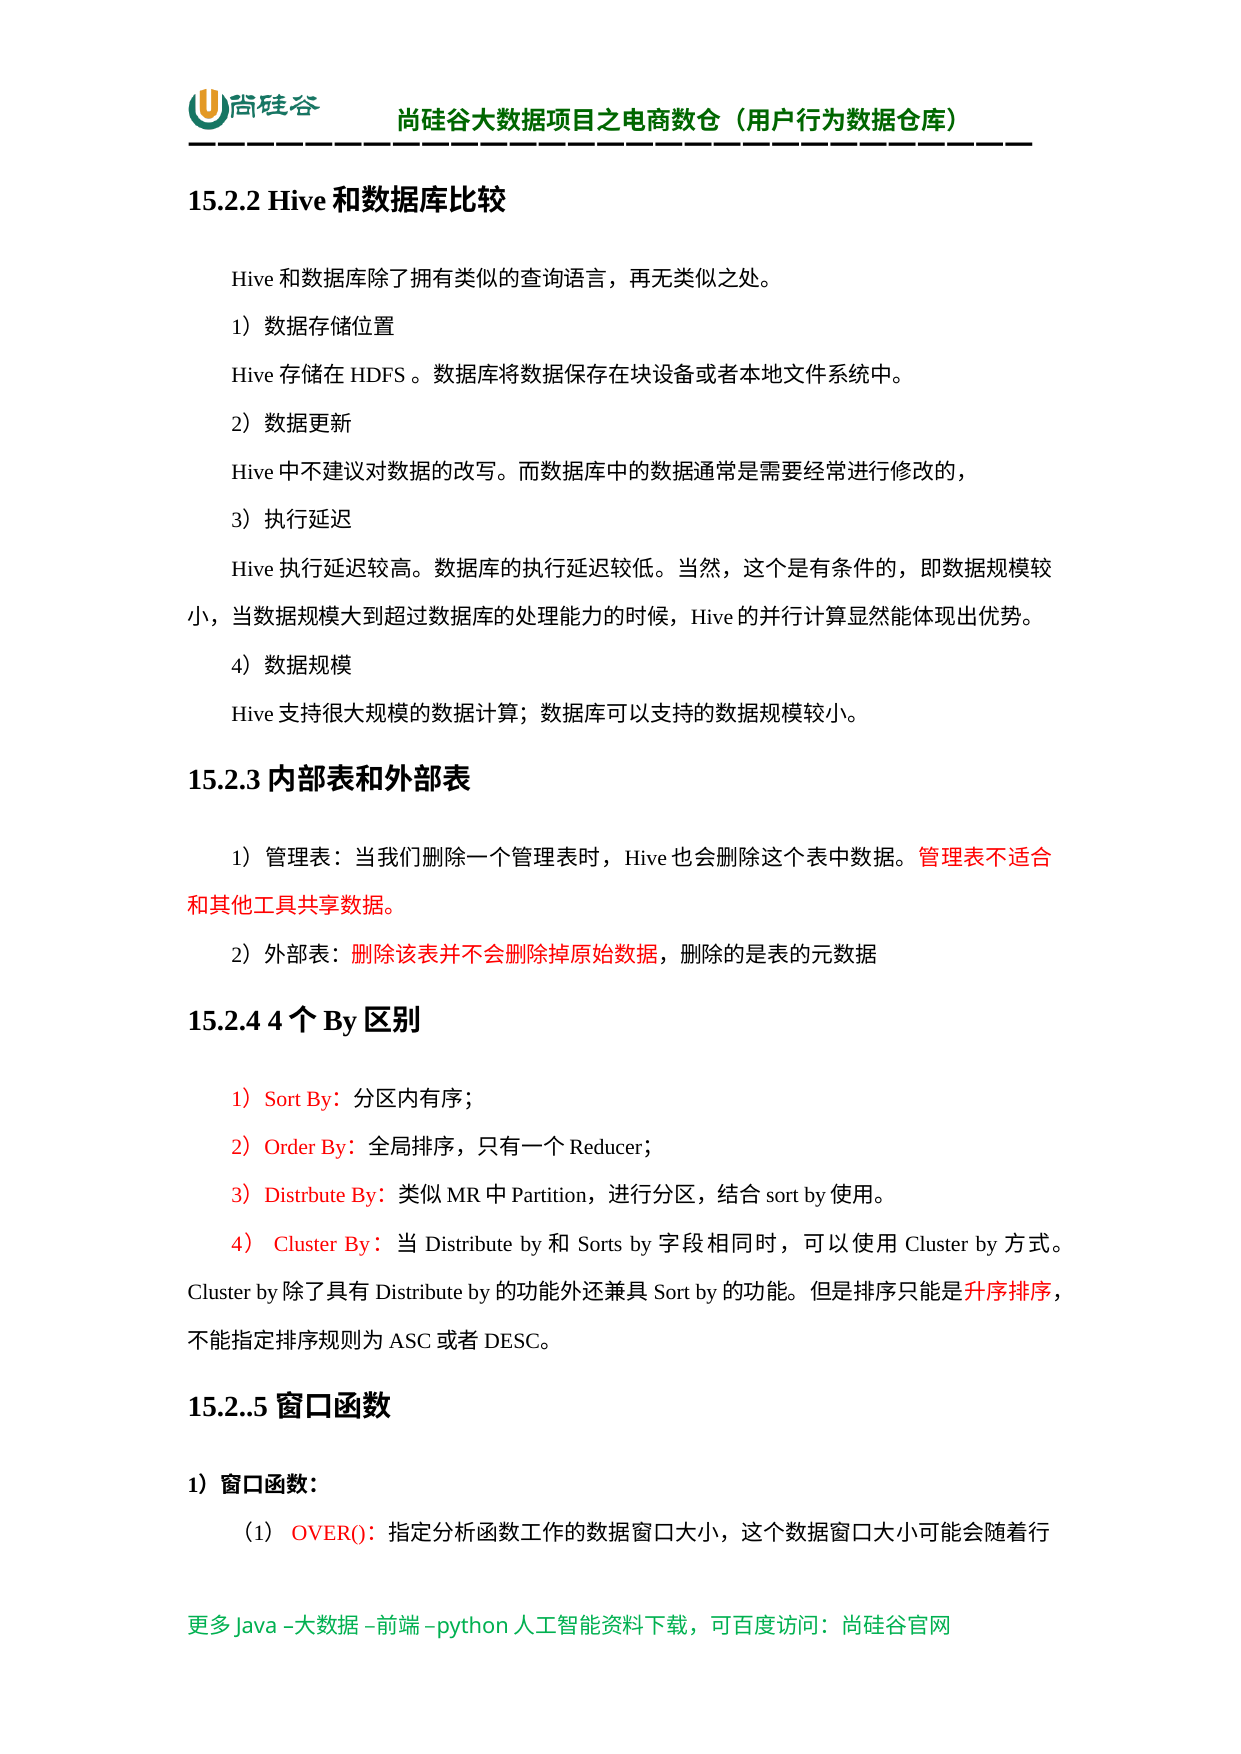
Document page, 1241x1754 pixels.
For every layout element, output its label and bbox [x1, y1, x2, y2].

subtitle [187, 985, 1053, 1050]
picture [187, 88, 320, 130]
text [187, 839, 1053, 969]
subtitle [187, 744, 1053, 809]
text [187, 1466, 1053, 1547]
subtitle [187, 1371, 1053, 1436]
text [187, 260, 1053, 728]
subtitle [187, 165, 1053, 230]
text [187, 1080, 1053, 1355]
